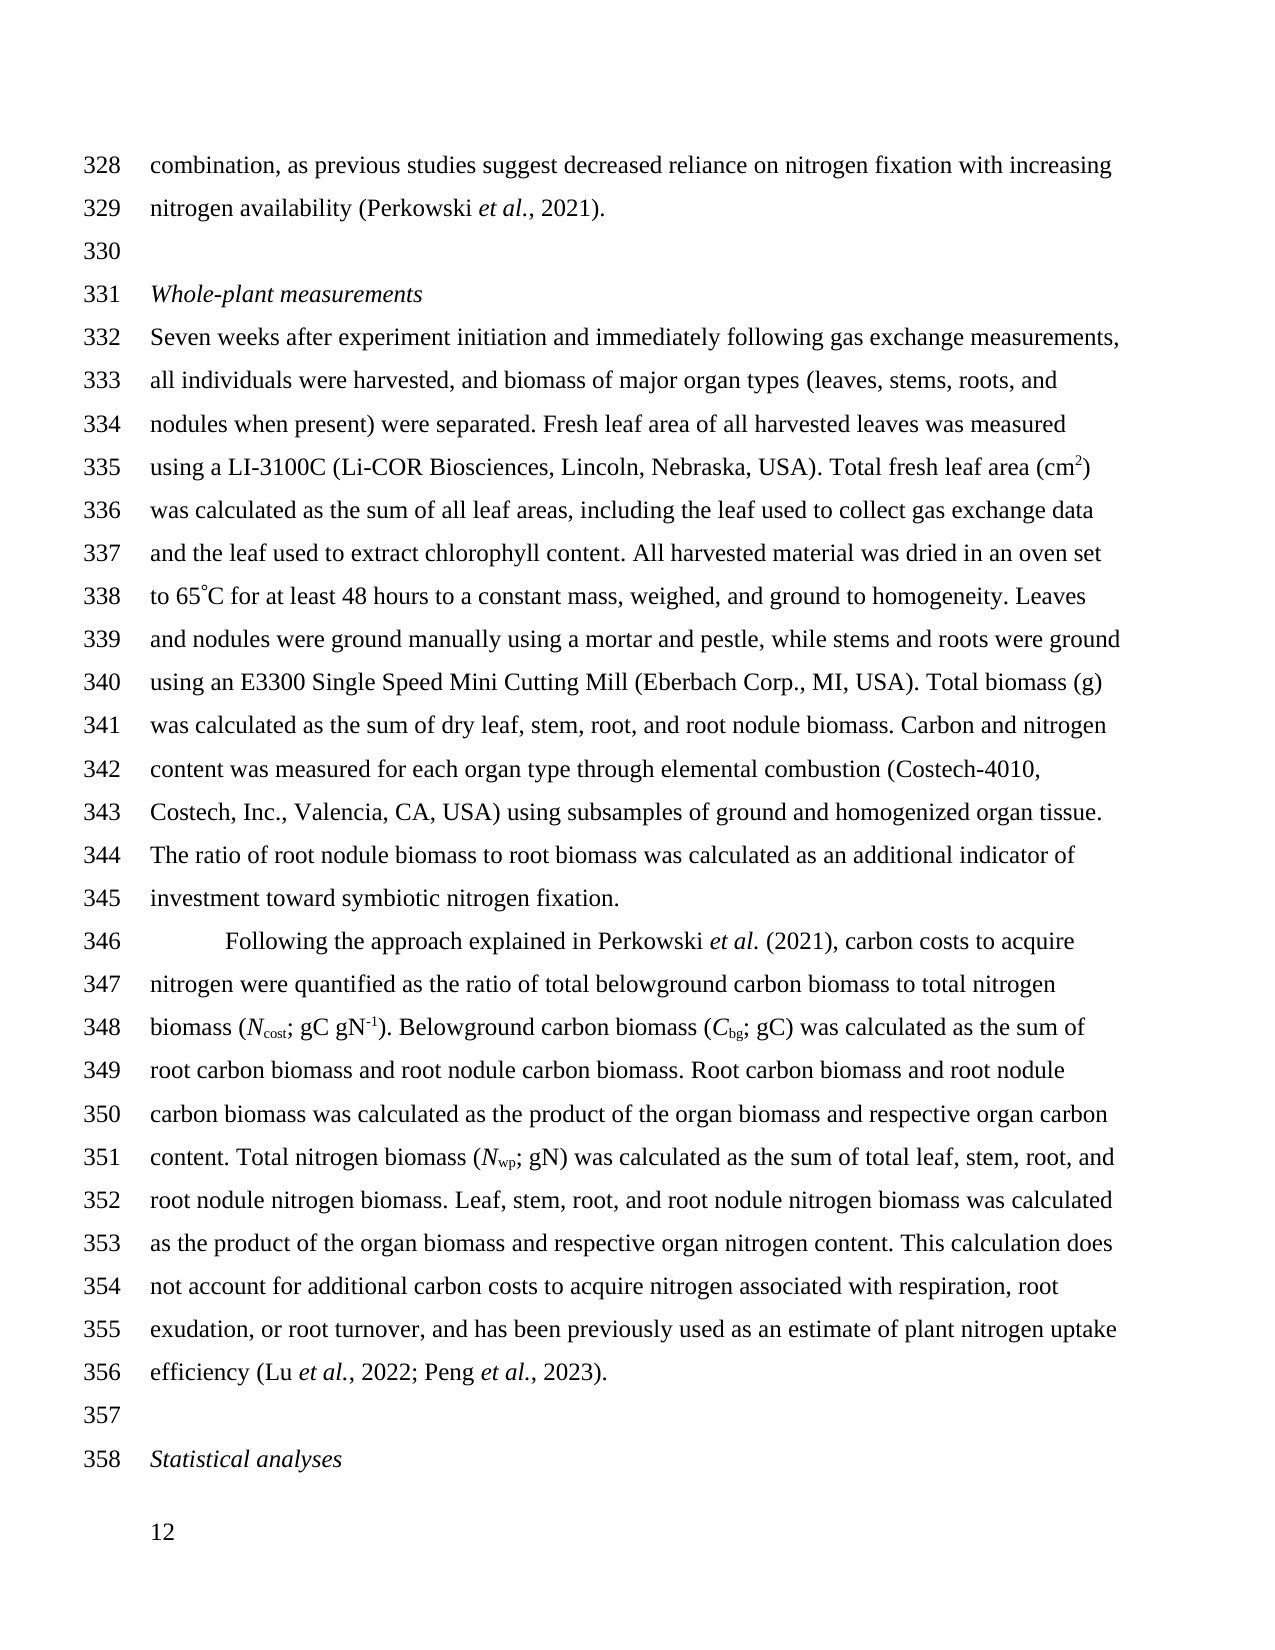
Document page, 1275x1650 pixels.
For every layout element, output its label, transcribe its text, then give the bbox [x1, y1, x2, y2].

text Seven weeks after experiment initiation and immediately following gas exchange measurements, all individuals were harvested, and biomass of major organ types (leaves, stems, roots, and nodules when present) were separated. Fresh leaf area of all harvested leaves was measured using a LI-3100C (Li-COR Biosciences, Lincoln, Nebraska, USA). Total fresh leaf area (cm2) was calculated as the sum of all leaf areas, including the leaf used to collect gas exchange data and the leaf used to extract chlorophyll content. All harvested material was dried in an oven set to 65C for at least 48 hours to a constant mass, weighed, and ground to homogeneity. Leaves and nodules were ground manually using a mortar and pestle, while stems and roots were ground using an E3300 Single Speed Mini Cutting Mill (Eberbach Corp., MI, USA). Total biomass (g) was calculated as the sum of dry leaf, stem, root, and root nodule biomass. Carbon and nitrogen content was measured for each organ type through elemental combustion (Costech-4010, Costech, Inc., Valencia, CA, USA) using subsamples of ground and homogenized organ tissue. The ratio of root nodule biomass to root biomass was calculated as an additional indicator of investment toward symbiotic nitrogen fixation. [150, 322, 1125, 912]
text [150, 150, 1125, 222]
text Statistical analyses [150, 1444, 1125, 1472]
text Whole-plant measurements [150, 279, 1125, 308]
text Following the approach explained in Perkowski et al. (2021), carbon costs to acquire nitrogen were quantified as the ratio of total belowground carbon biomass to total nitrogen biomass (Ncost; gC gN-1). Belowground carbon biomass (Cbg; gC) was calculated as the sum of root carbon biomass and root nodule carbon biomass. Root carbon biomass and root nodule carbon biomass was calculated as the product of the organ biomass and respective organ carbon content. Total nitrogen biomass (Nwp; gN) was calculated as the sum of total leaf, stem, root, and root nodule nitrogen biomass. Leaf, stem, root, and root nodule nitrogen biomass was calculated as the product of the organ biomass and respective organ nitrogen content. This calculation does not account for additional carbon costs to acquire nitrogen associated with respiration, root exudation, or root turnover, and has been previously used as an estimate of plant nitrogen uptake efficiency (Lu et al., 2022; Peng et al., 2023). [150, 926, 1125, 1386]
